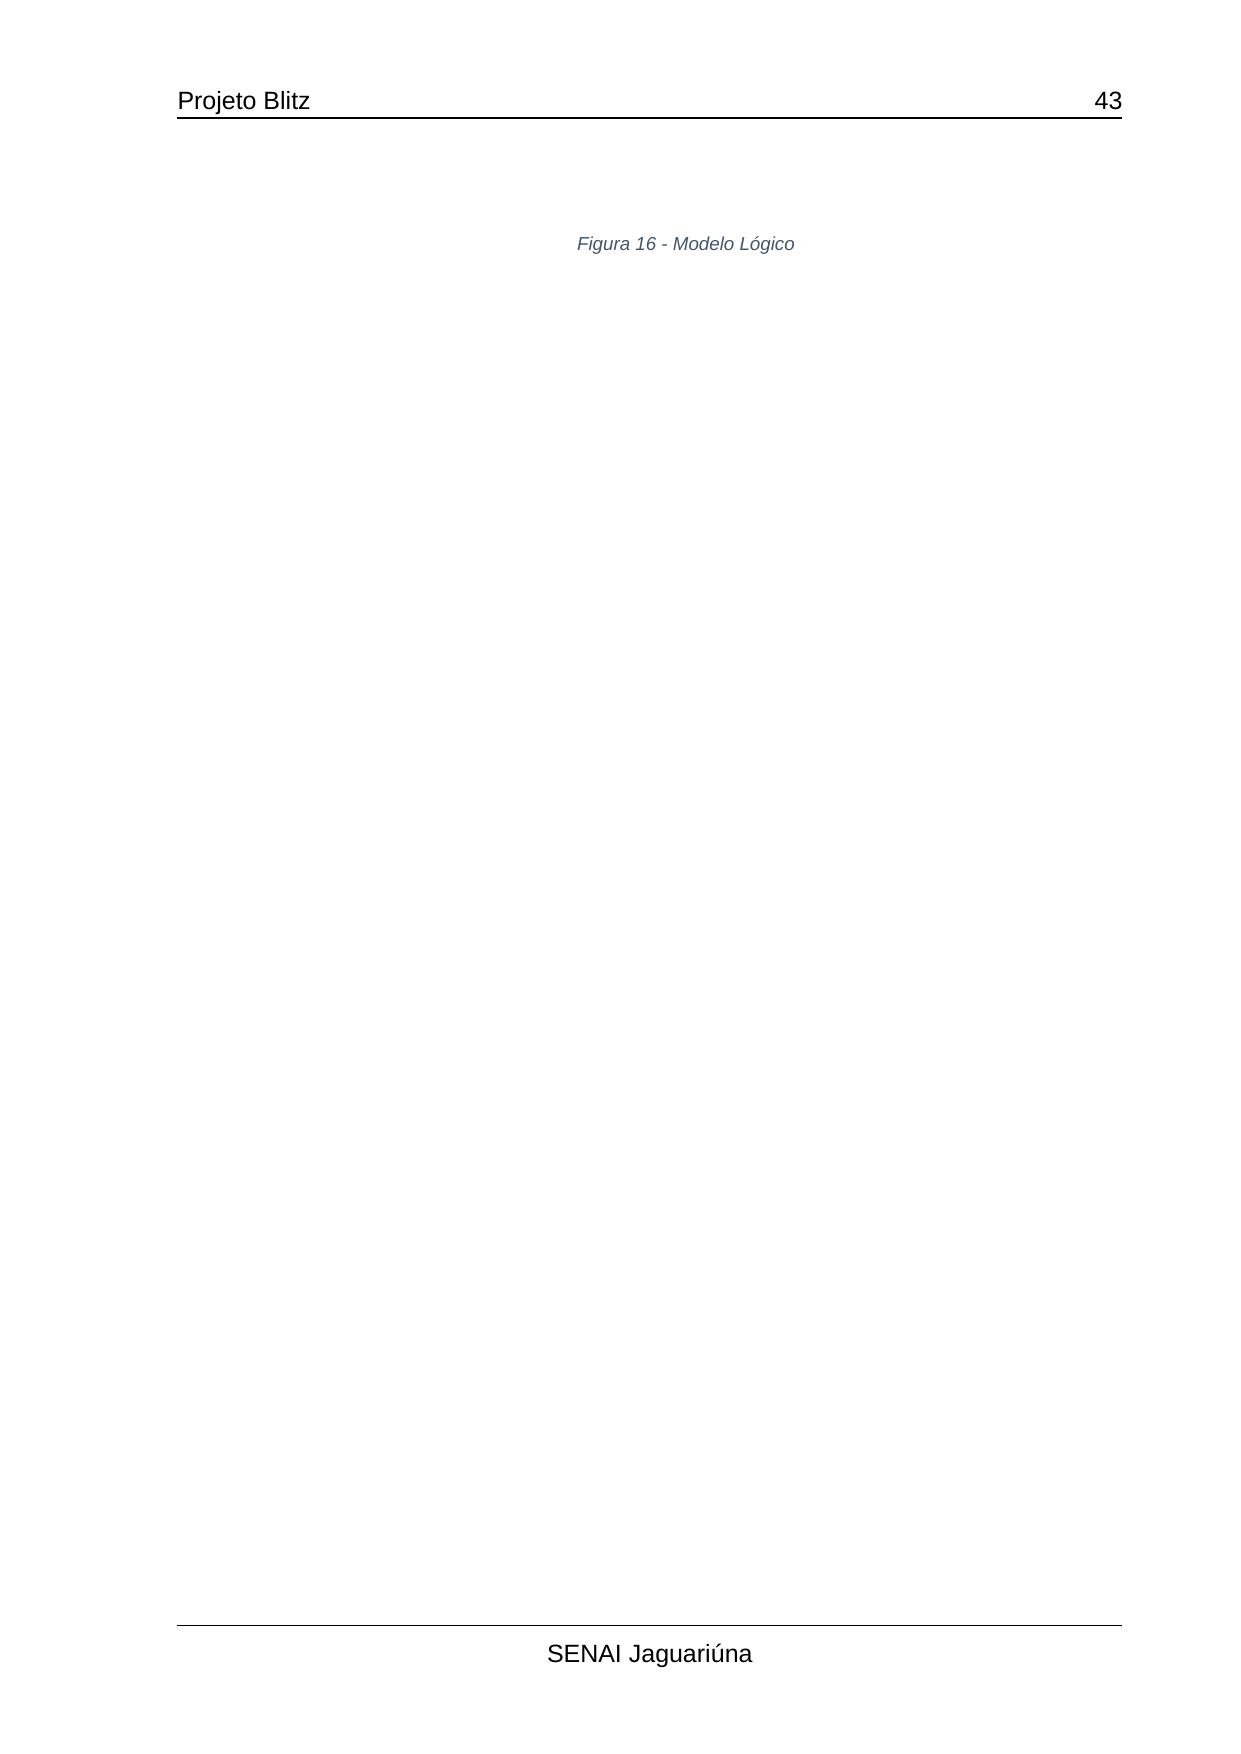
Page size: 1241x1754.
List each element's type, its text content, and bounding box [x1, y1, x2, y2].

text Figura 16 - Modelo Lógico [177, 233, 1122, 254]
